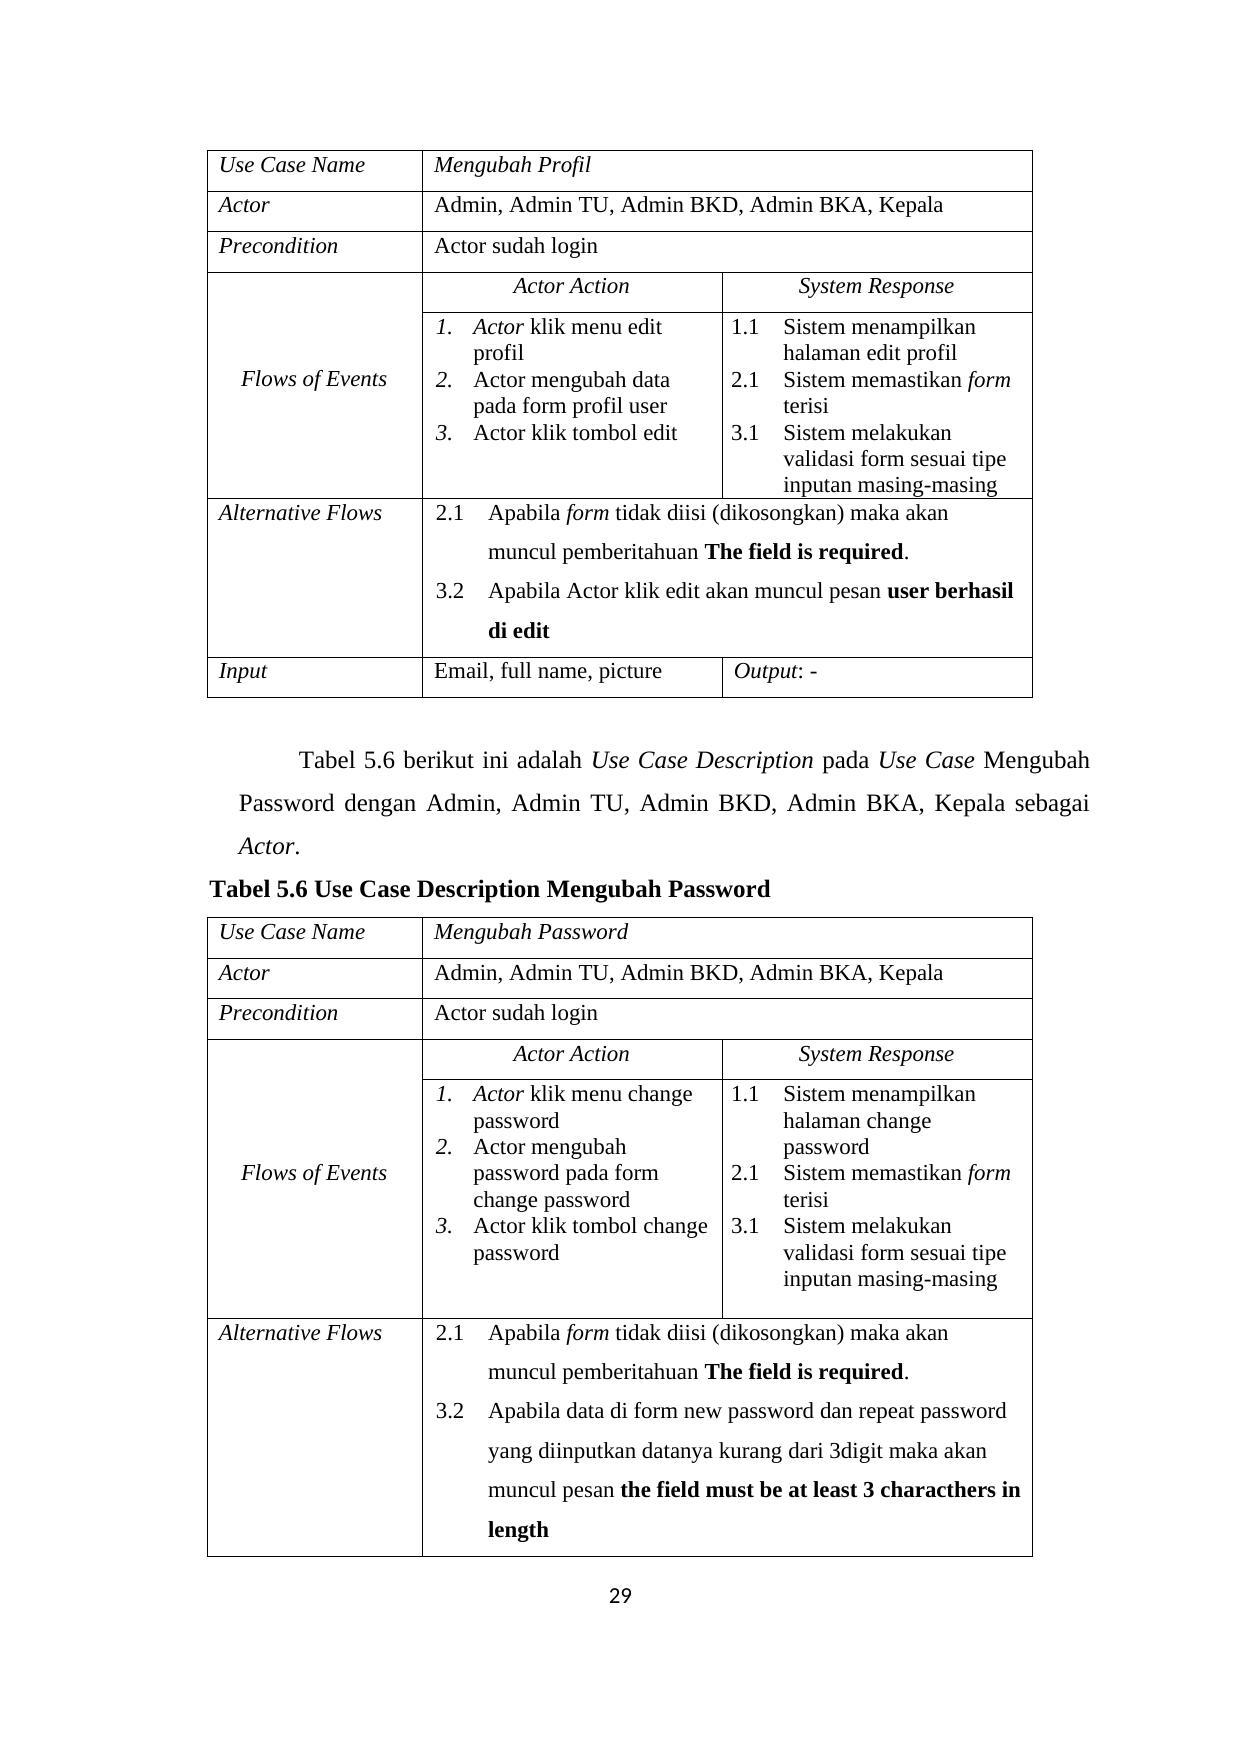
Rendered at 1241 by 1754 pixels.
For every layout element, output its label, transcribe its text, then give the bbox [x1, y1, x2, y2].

text Tabel 5.6 Use Case Description Mengubah Password [150, 874, 1090, 903]
table_cell Email, full name, picture [423, 658, 722, 697]
table_cell Admin, Admin TU, Admin BKD, Admin BKA, Kepala [423, 959, 1032, 998]
table_cell Precondition [208, 232, 422, 272]
text Tabel 5.6 berikut ini adalah Use Case Description pada Use Case Mengubah Password dengan Admin, Admin TU, Admin BKD, Admin BKA, Kepala sebagai Actor. [239, 745, 1090, 860]
table_cell Apabila form tidak diisi (dikosongkan) maka akan muncul pemberitahuan The field is required. Apabila Actor klik edit akan muncul pesan user berhasil di edit [423, 499, 1032, 657]
table_cell System Response [723, 1040, 1032, 1079]
table_cell Actor [208, 192, 422, 231]
table_cell Flows of Events [208, 273, 422, 498]
table_cell Actor klik menu change password Actor mengubah password pada form change password Actor klik tombol change password [423, 1080, 722, 1318]
table_header Mengubah Password [423, 918, 1032, 958]
table_cell Admin, Admin TU, Admin BKD, Admin BKA, Kepala [423, 192, 1032, 231]
table_header Mengubah Profil [423, 151, 1032, 191]
table_cell Alternative Flows [208, 1319, 422, 1556]
table_cell Actor Action [423, 273, 722, 312]
table_header Use Case Name [208, 151, 422, 191]
table_cell Input [208, 658, 422, 697]
table_cell Output: - [723, 658, 1032, 697]
table_cell Actor sudah login [423, 232, 1032, 272]
table_header Use Case Name [208, 918, 422, 958]
table_cell System Response [723, 273, 1032, 312]
table_cell Actor Action [423, 1040, 722, 1079]
table_cell Sistem menampilkan halaman change password Sistem memastikan form terisi Sistem melakukan validasi form sesuai tipe inputan masing-masing [723, 1080, 1032, 1318]
table_cell Flows of Events [208, 1040, 422, 1318]
table_cell Actor klik menu edit profil Actor mengubah data pada form profil user Actor klik tombol edit [423, 313, 722, 498]
table_cell Sistem menampilkan halaman edit profil Sistem memastikan form terisi Sistem melakukan validasi form sesuai tipe inputan masing-masing [723, 313, 1032, 498]
table_cell Alternative Flows [208, 499, 422, 657]
table_cell Precondition [208, 999, 422, 1039]
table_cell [423, 1319, 1032, 1556]
table_cell Actor [208, 959, 422, 998]
table_cell Actor sudah login [423, 999, 1032, 1039]
